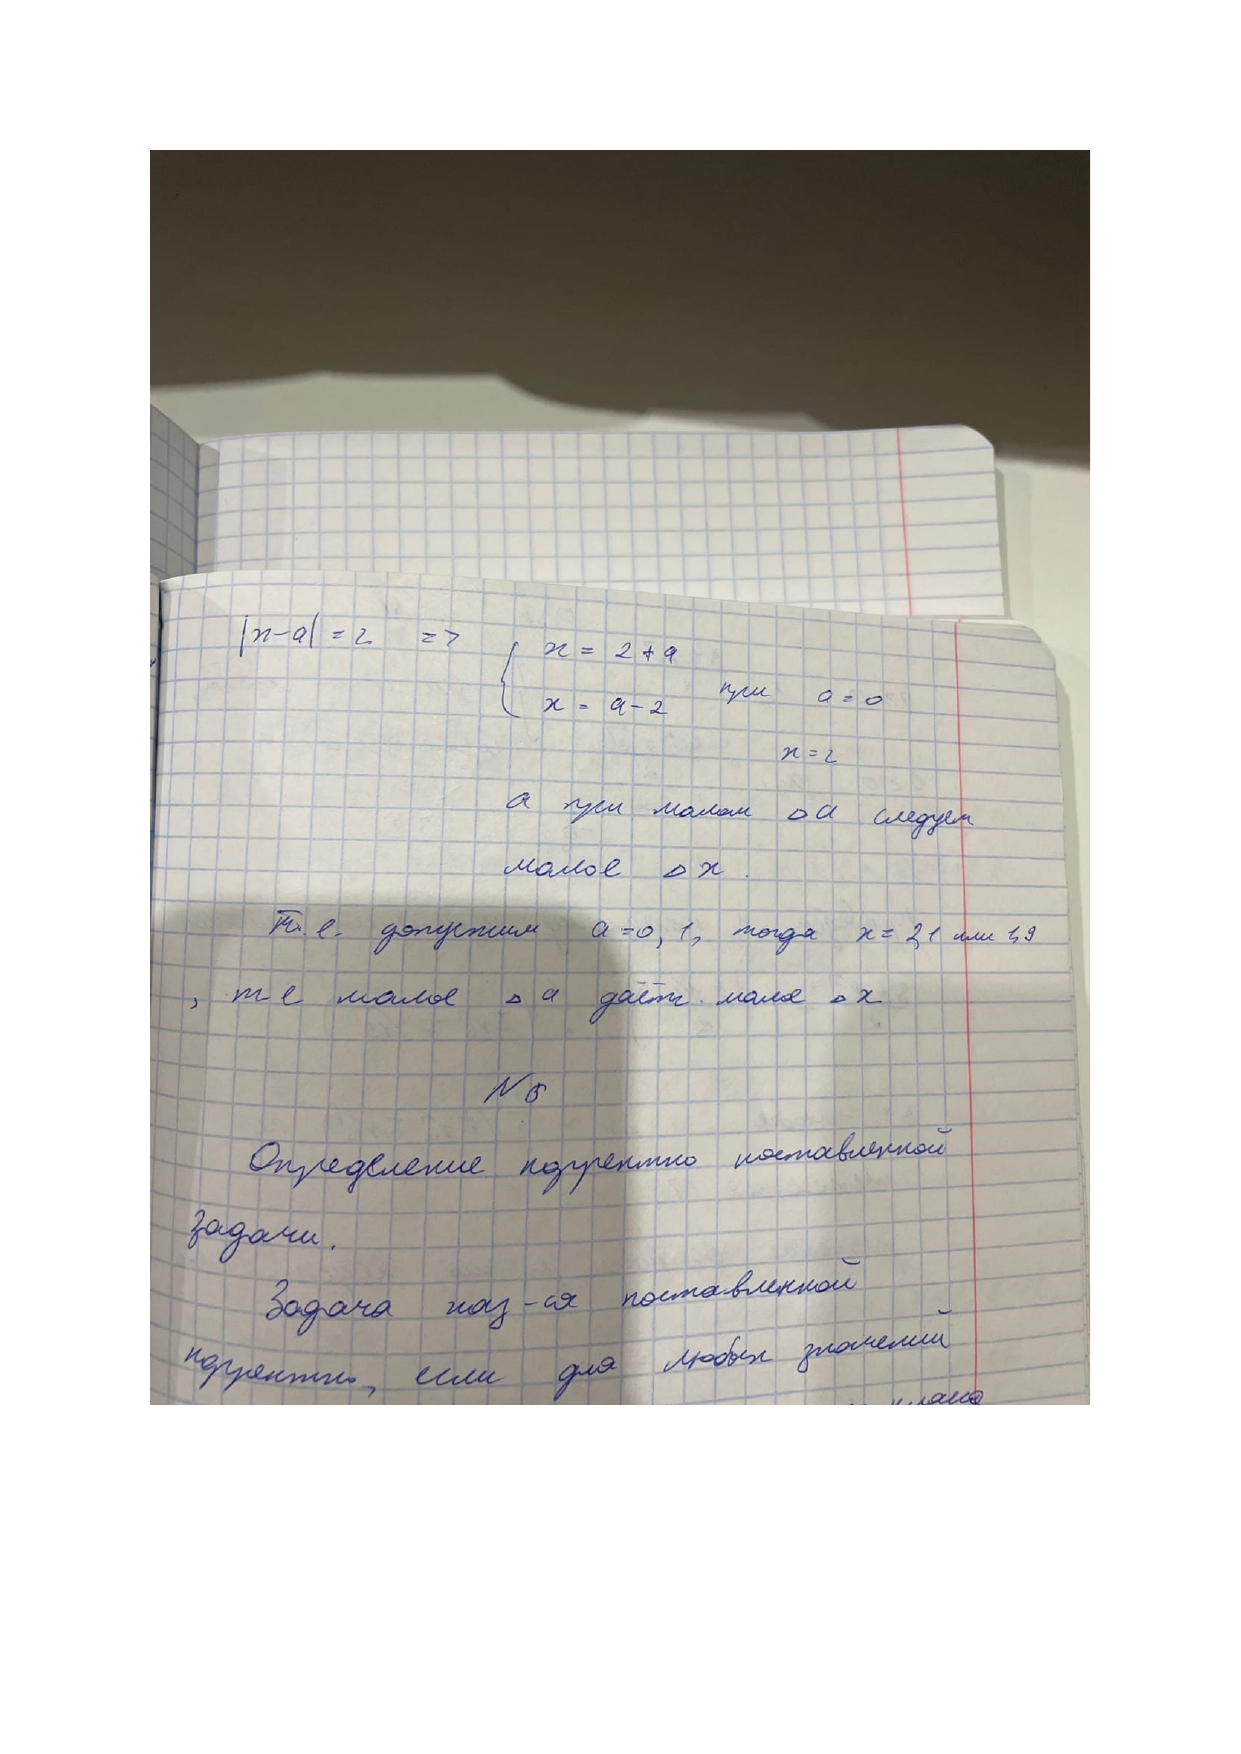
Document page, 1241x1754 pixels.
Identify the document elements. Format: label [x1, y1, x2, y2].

picture [150, 150, 1091, 1405]
